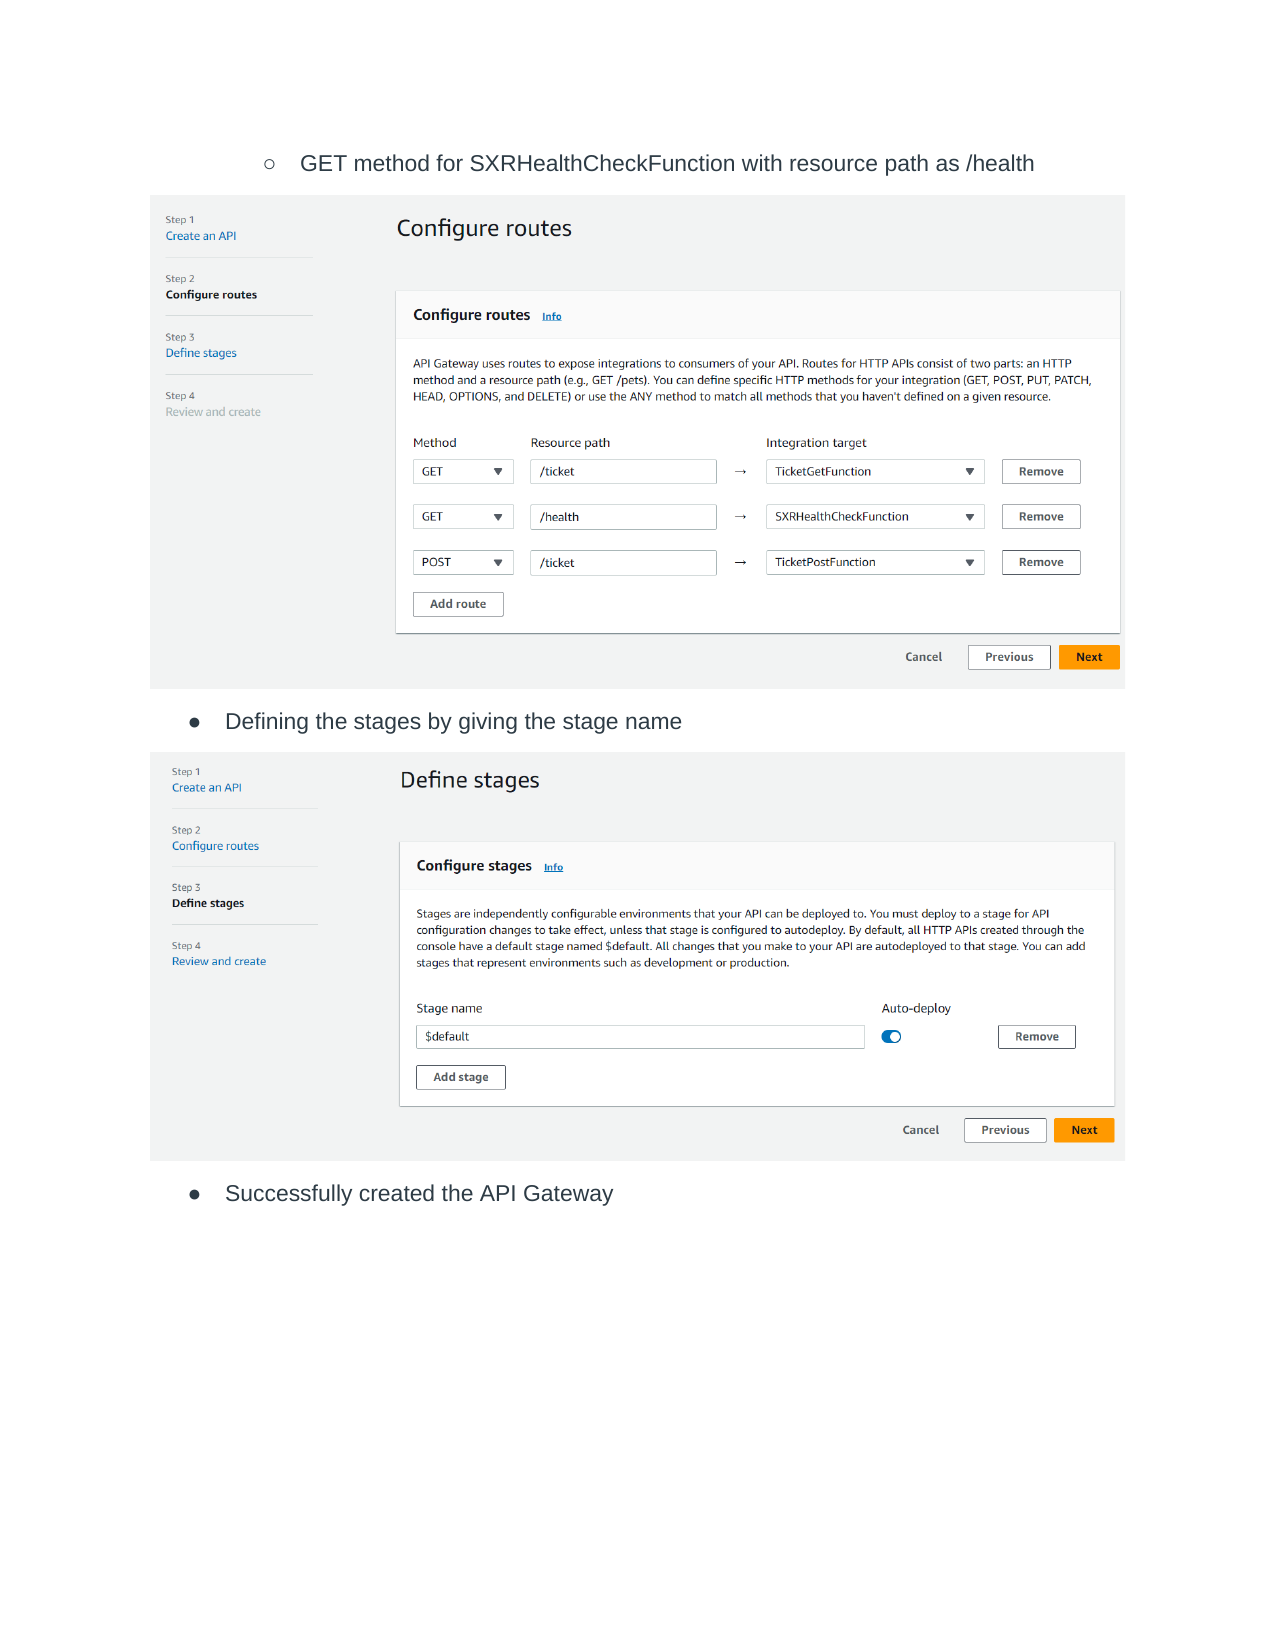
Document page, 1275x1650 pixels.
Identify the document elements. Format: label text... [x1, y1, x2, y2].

list Successfully created the API Gateway [187, 1180, 1125, 1206]
list GET method for SXRHealthCheckFunction with resource path as /health [262, 150, 1125, 176]
picture [150, 752, 1125, 1161]
picture [150, 195, 1125, 689]
list Defining the stages by giving the stage name [187, 708, 1125, 734]
